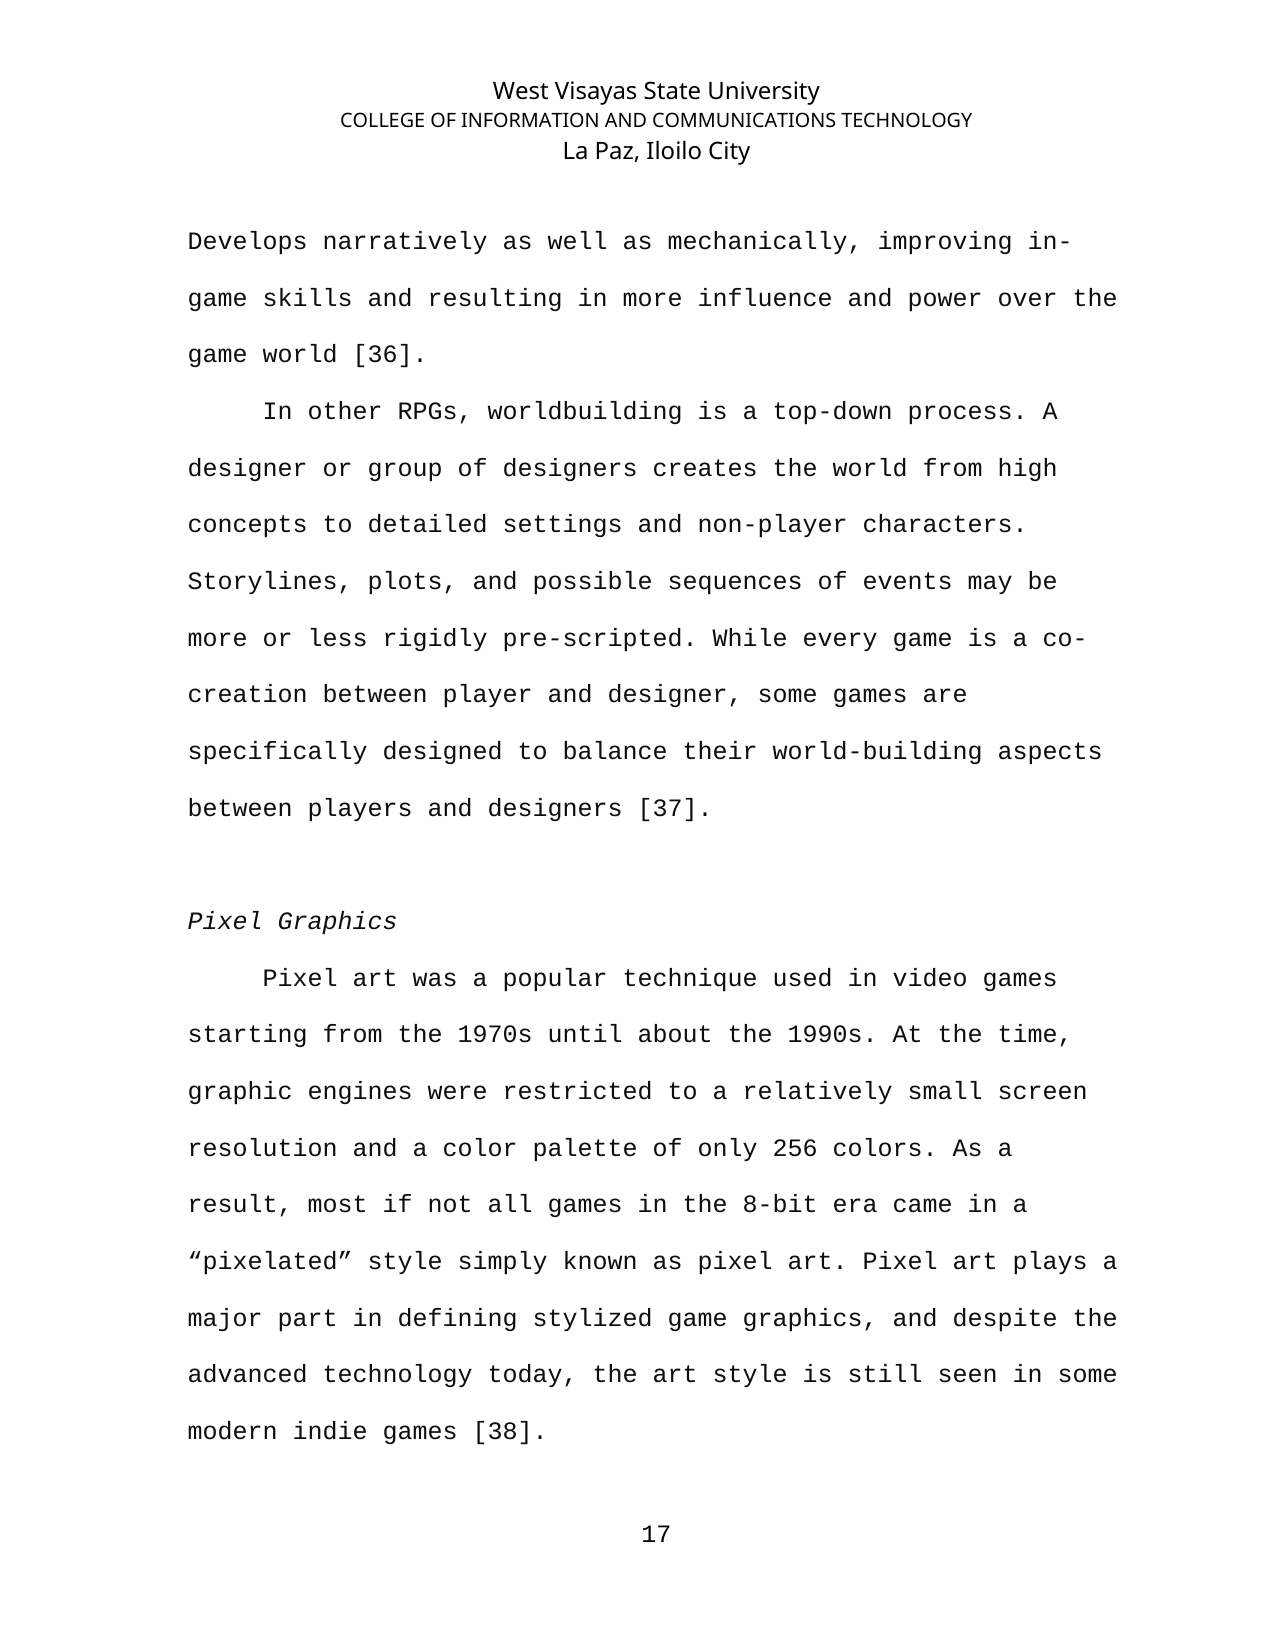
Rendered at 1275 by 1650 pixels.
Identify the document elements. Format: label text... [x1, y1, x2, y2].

text Pixel Graphics [187, 908, 1125, 937]
text In other RPGs, worldbuilding is a top-down process. A designer or group of designers creates the world from high concepts to detailed settings and non-player characters. Storylines, plots, and possible sequences of events may be more or less rigidly pre-scripted. While every game is a co-creation between player and designer, some games are specifically designed to balance their world-building aspects between players and designers [37]. [187, 398, 1125, 823]
text Develops narratively as well as mechanically, improving in-game skills and resulting in more influence and power over the game world [36]. [187, 228, 1125, 370]
text Pixel art was a popular technique used in video games starting from the 1970s until about the 1990s. At the time, graphic engines were restricted to a relatively small screen resolution and a color palette of only 256 colors. As a result, most if not all games in the 8-bit era came in a “pixelated” style simply known as pixel art. Pixel art plays a major part in defining stylized game graphics, and despite the advanced technology today, the art style is still seen in some modern indie games [38]. [187, 965, 1125, 1447]
